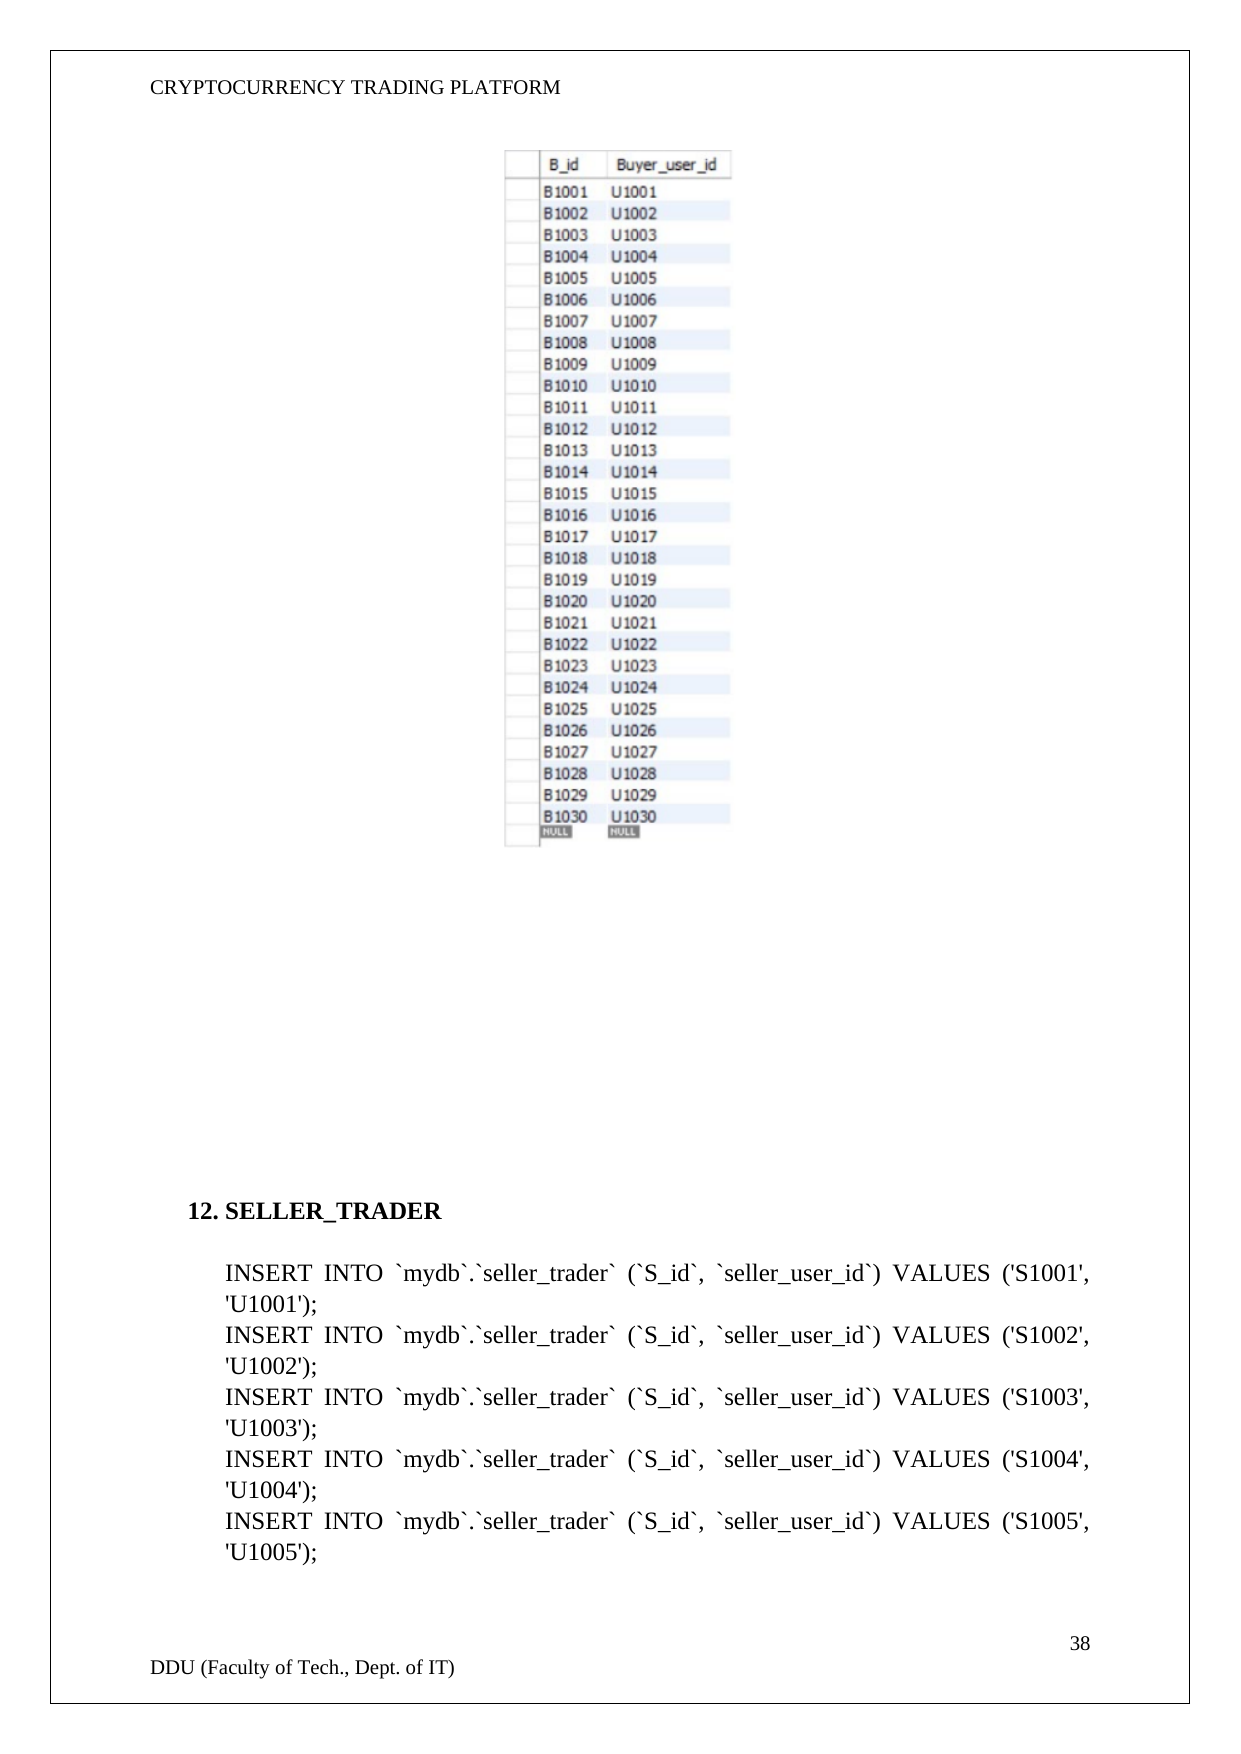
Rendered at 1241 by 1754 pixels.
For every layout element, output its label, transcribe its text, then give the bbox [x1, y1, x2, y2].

list INSERT INTO `mydb`.`seller_trader` (`S_id`, `seller_user_id`) VALUES ('S1003', 'U1003'); [225, 1382, 1090, 1442]
list INSERT INTO `mydb`.`seller_trader` (`S_id`, `seller_user_id`) VALUES ('S1004', 'U1004'); [225, 1444, 1090, 1504]
list INSERT INTO `mydb`.`seller_trader` (`S_id`, `seller_user_id`) VALUES ('S1005', 'U1005'); [225, 1506, 1090, 1566]
list INSERT INTO `mydb`.`seller_trader` (`S_id`, `seller_user_id`) VALUES ('S1001', 'U1001'); [225, 1258, 1090, 1318]
list INSERT INTO `mydb`.`seller_trader` (`S_id`, `seller_user_id`) VALUES ('S1002', 'U1002'); [225, 1320, 1090, 1380]
list SELLER_TRADER [187, 1196, 1090, 1224]
picture [504, 150, 736, 848]
